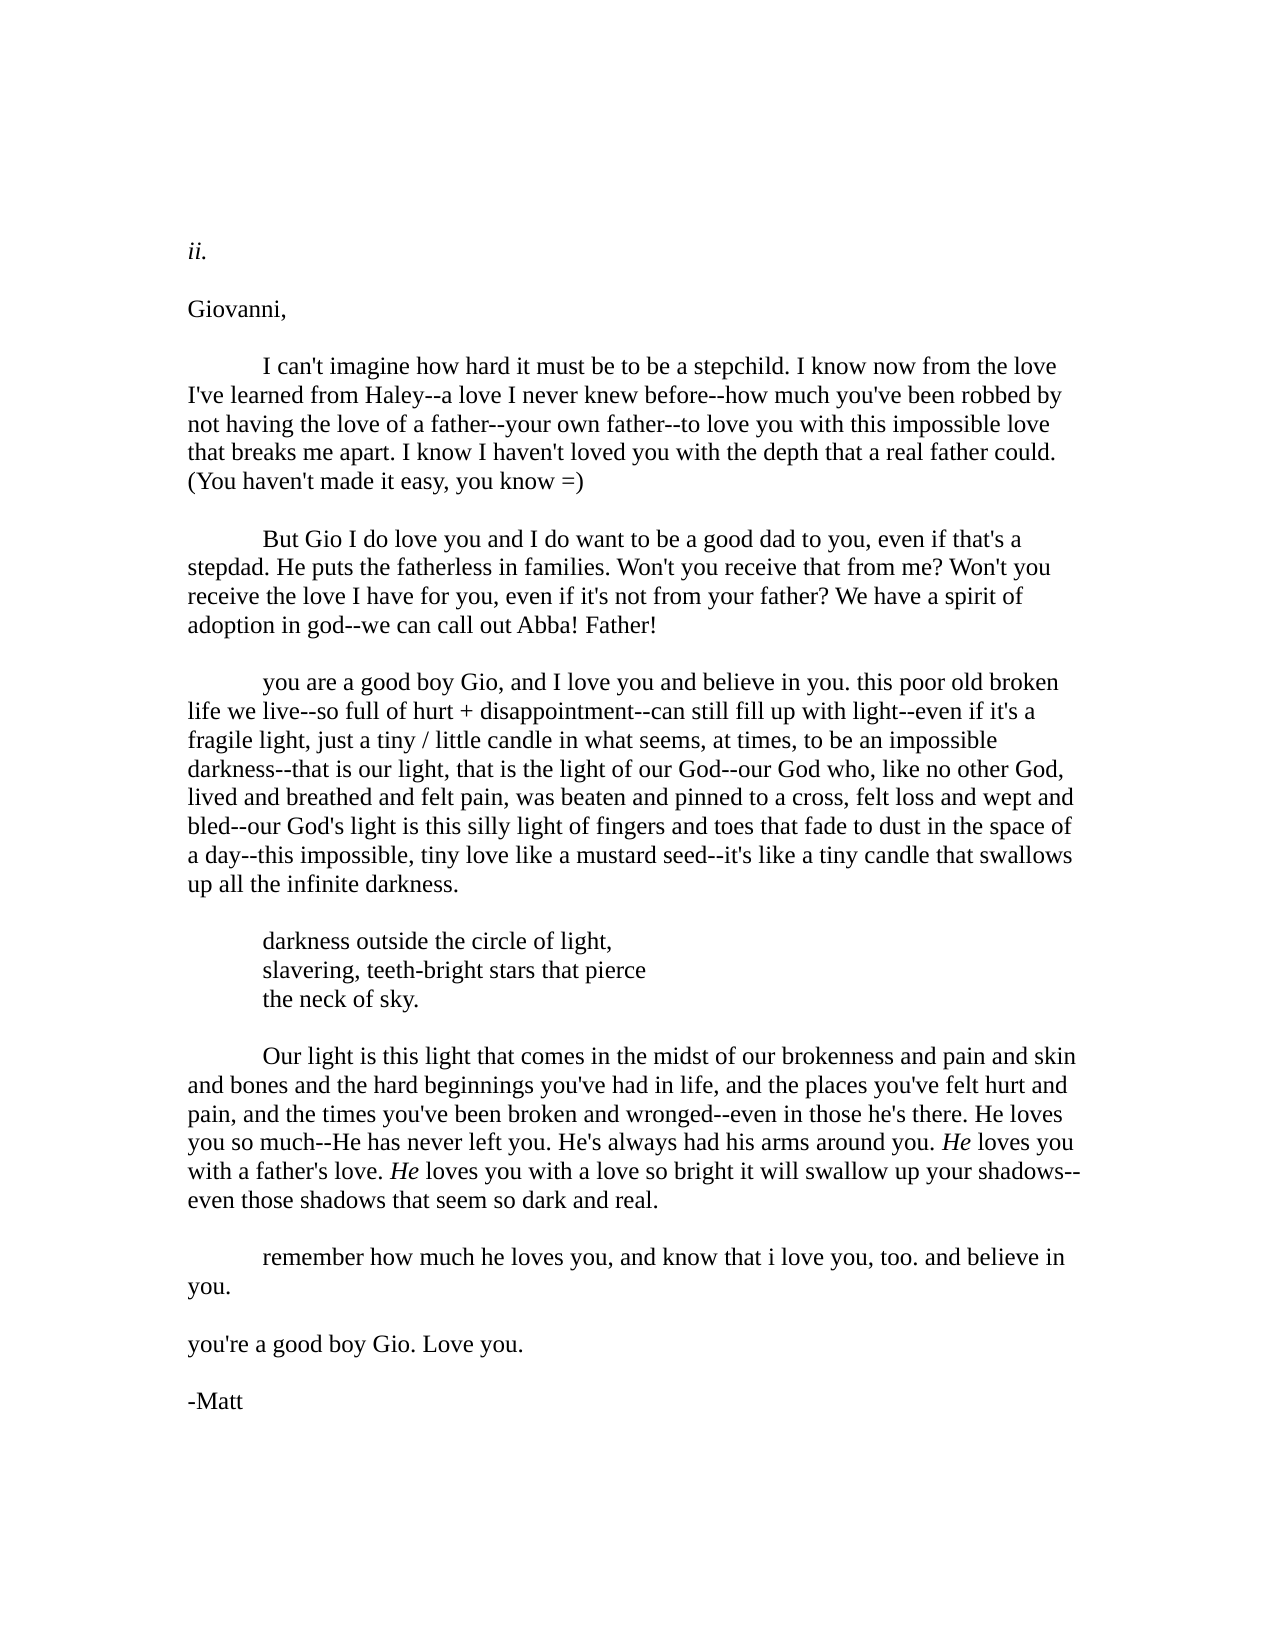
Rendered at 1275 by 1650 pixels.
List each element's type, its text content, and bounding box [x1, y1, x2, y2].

text the neck of sky. [187, 984, 1087, 1012]
text Our light is this light that comes in the midst of our brokenness and pain and skin and bones and the hard beginnings you've had in life, and the places you've felt hurt and pain, and the times you've been broken and wronged--even in those he's there. He loves you so much--He has never left you. He's always had his arms around you. He loves you with a father's love. He loves you with a love so bright it will swallow up your shadows--even those shadows that seem so dark and real. [187, 1041, 1087, 1214]
text I can't imagine how hard it must be to be a stepchild. I know now from the love I've learned from Haley--a love I never knew before--how much you've been robbed by not having the love of a father--your own father--to love you with this impossible love that breaks me apart. I know I haven't loved you with the depth that a real father could. (You haven't made it easy, you know =) [187, 351, 1087, 495]
text ii. [187, 236, 1087, 265]
text Giovanni, [187, 294, 1087, 322]
text darkness outside the circle of light, [187, 926, 1087, 955]
text you're a good boy Gio. Love you. [187, 1329, 1087, 1357]
text you are a good boy Gio, and I love you and believe in you. this poor old broken life we live--so full of hurt + disappointment--can still fill up with light--even if it's a fragile light, just a tiny / little candle in what seems, at times, to be an impossible darkness--that is our light, that is the light of our God--our God who, like no other God, lived and breathed and felt pain, was beaten and pinned to a cross, felt loss and wept and bled--our God's light is this silly light of fingers and toes that fade to dust in the space of a day--this impossible, tiny love like a mustard seed--it's like a tiny candle that swallows up all the infinite darkness. [187, 667, 1087, 897]
text But Gio I do love you and I do want to be a good dad to you, even if that's a stepdad. He puts the fatherless in families. Won't you receive that from me? Won't you receive the love I have for you, even if it's not from your father? We have a spirit of adoption in god--we can call out Abba! Father! [187, 524, 1087, 639]
text -Matt [187, 1386, 1087, 1415]
text remember how much he loves you, and know that i love you, too. and believe in you. [187, 1242, 1087, 1300]
text slavering, teeth-bright stars that pierce [187, 955, 1087, 984]
